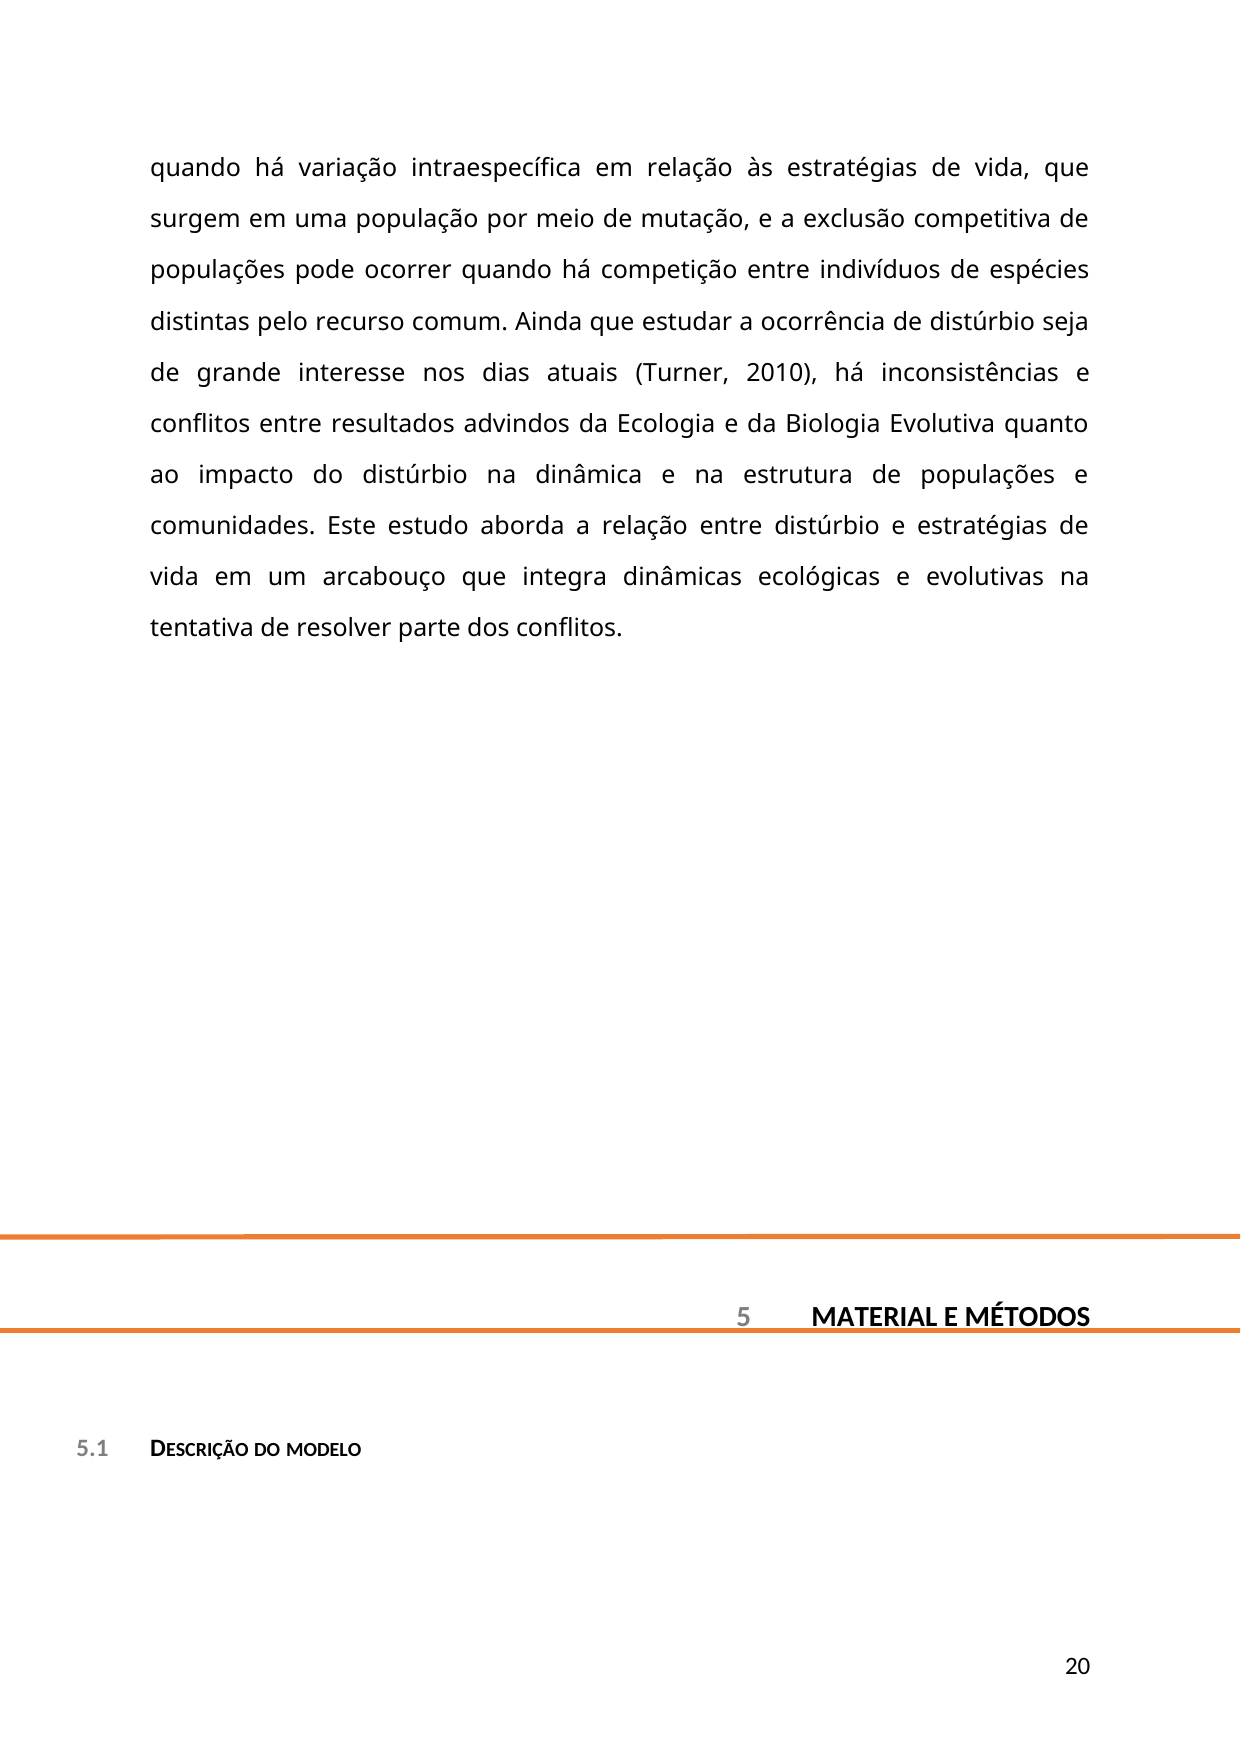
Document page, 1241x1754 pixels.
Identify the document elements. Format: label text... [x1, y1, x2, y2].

subtitle 5 MATERIAL E MÉTODOS [150, 1298, 1090, 1328]
subtitle 5.1 Descrição do modelo [76, 1433, 1090, 1463]
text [150, 150, 1090, 643]
